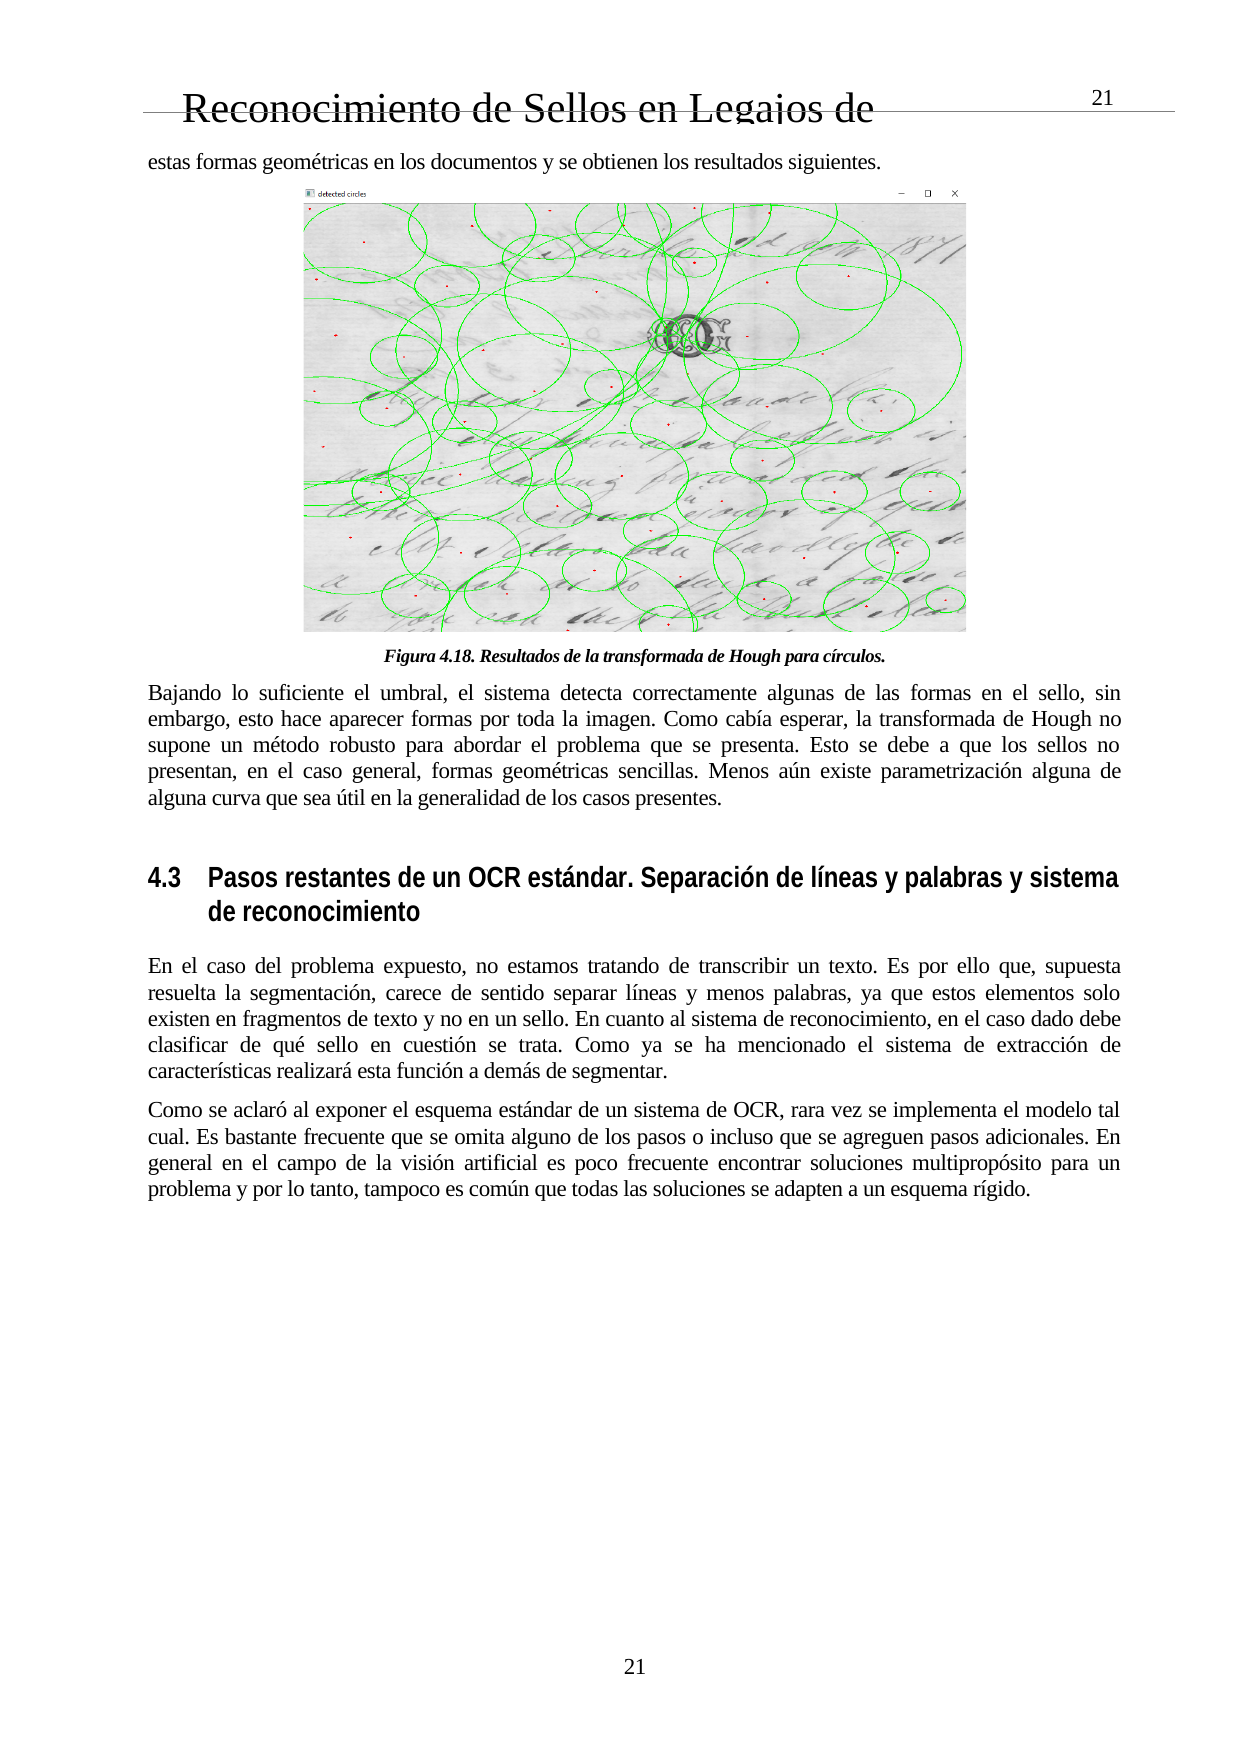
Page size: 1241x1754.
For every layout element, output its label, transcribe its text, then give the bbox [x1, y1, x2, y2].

text Figura 4.18. Resultados de la transformada de Hough para círculos. [148, 644, 1122, 666]
picture [303, 186, 967, 632]
text Como se aclaró al exponer el esquema estándar de un sistema de OCR, rara vez se implementa el modelo tal cual. Es bastante frecuente que se omita alguno de los pasos o incluso que se agreguen pasos adicionales. En general en el campo de la visión artificial es poco frecuente encontrar soluciones multipropósito para un problema y por lo tanto, tampoco es común que todas las soluciones se adapten a un esquema rígido. [148, 1096, 1122, 1202]
text En el caso del problema expuesto, no estamos tratando de transcribir un texto. Es por ello que, supuesta resuelta la segmentación, carece de sentido separar líneas y menos palabras, ya que estos elementos solo existen en fragmentos de texto y no en un sello. En cuanto al sistema de reconocimiento, en el caso dado debe clasificar de qué sello en cuestión se trata. Como ya se ha mencionado el sistema de extracción de características realizará esta función a demás de segmentar. [148, 952, 1122, 1084]
text Bajando lo suficiente el umbral, el sistema detecta correctamente algunas de las formas en el sello, sin embargo, esto hace aparecer formas por toda la imagen. Como cabía esperar, la transformada de Hough no supone un método robusto para abordar el problema que se presenta. Esto se debe a que los sellos no presentan, en el caso general, formas geométricas sencillas. Menos aún existe parametrización alguna de alguna curva que sea útil en la generalidad de los casos presentes. [148, 678, 1122, 810]
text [148, 148, 1122, 174]
subtitle Pasos restantes de un OCR estándar. Separación de líneas y palabras y sistema de reconocimiento [148, 860, 1122, 927]
